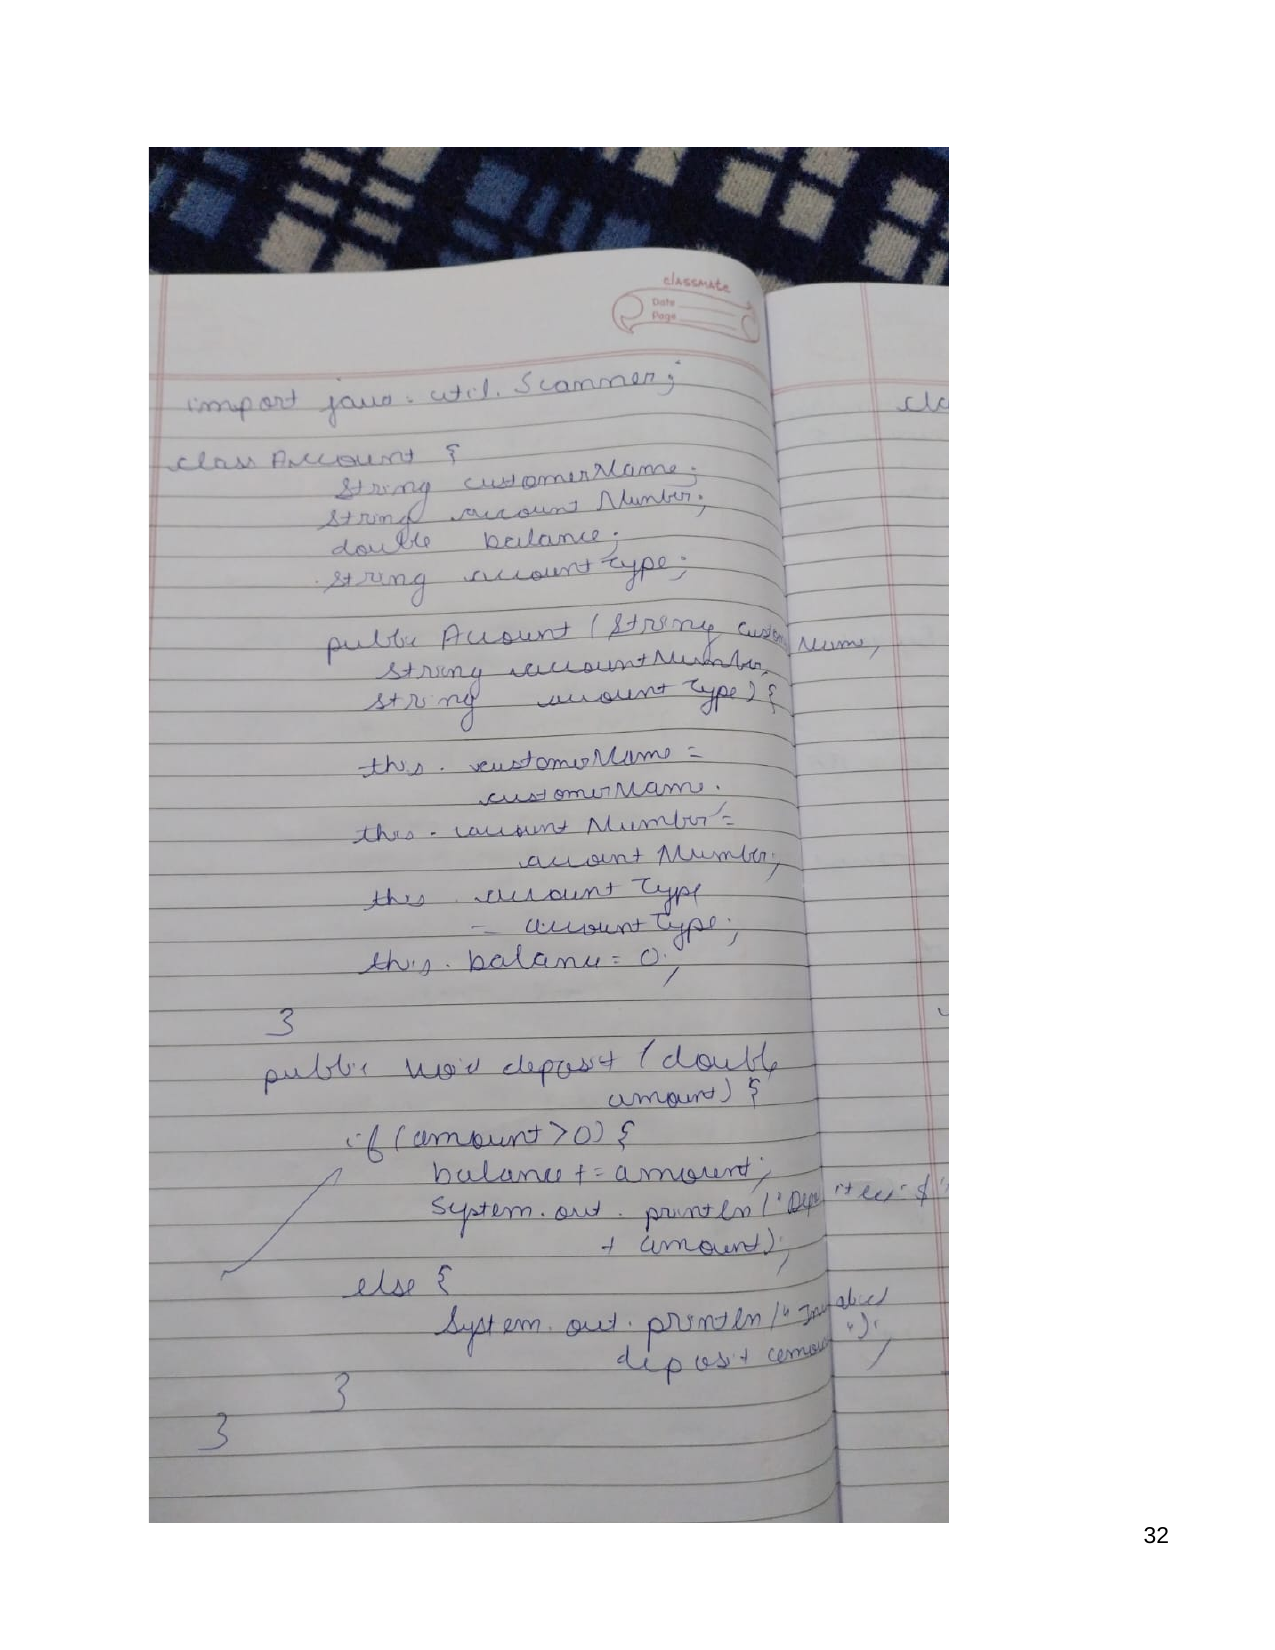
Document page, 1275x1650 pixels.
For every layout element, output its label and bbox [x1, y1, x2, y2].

picture [148, 147, 949, 1523]
